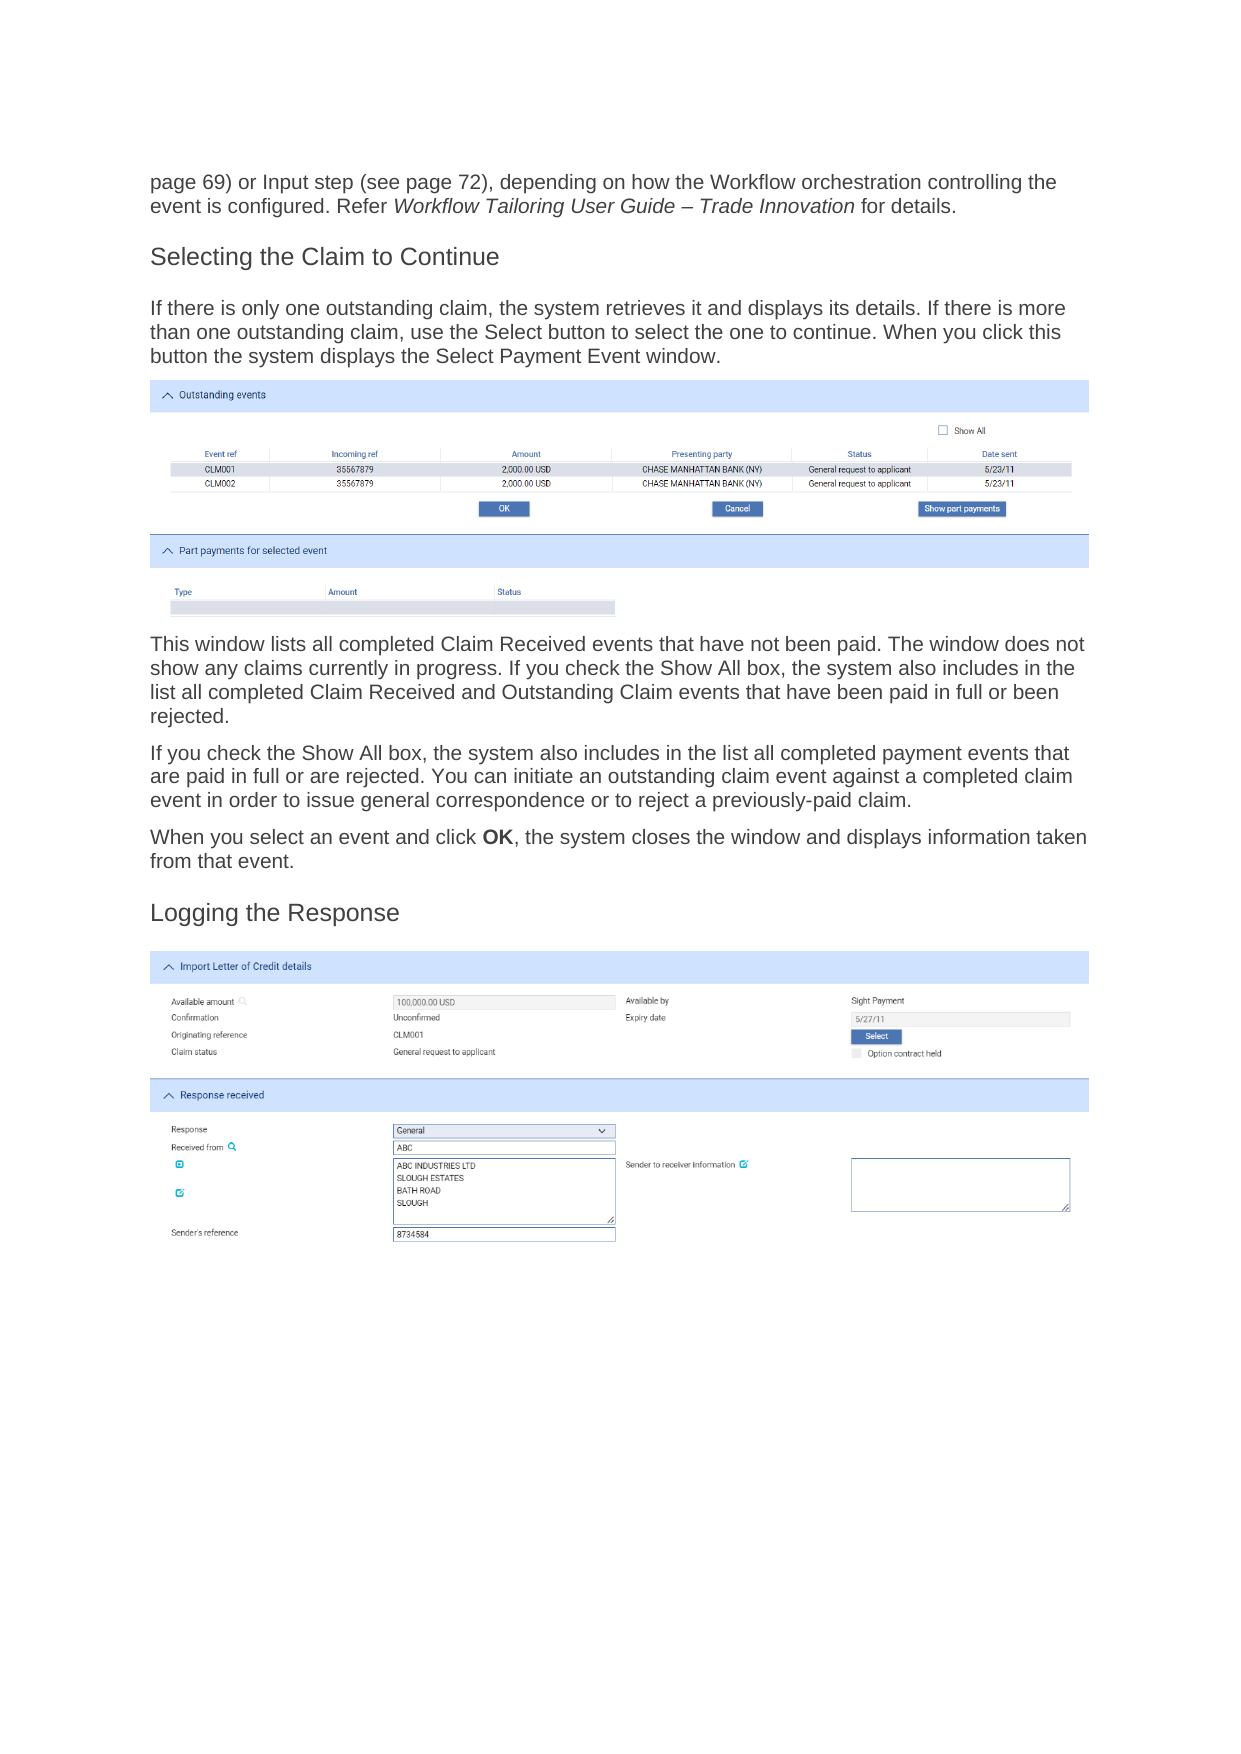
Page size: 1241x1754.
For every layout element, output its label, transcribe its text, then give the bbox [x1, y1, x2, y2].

subtitle Selecting the Claim to Continue [150, 242, 1090, 271]
picture [150, 380, 1089, 620]
picture [150, 951, 1089, 1246]
text This window lists all completed Claim Received events that have not been paid. The window does not show any claims currently in progress. If you check the Show All box, the system also includes in the list all completed Claim Received and Outstanding Claim events that have been paid in full or been rejected. [150, 632, 1090, 728]
text When you select an event and click OK, the system closes the window and displays information taken from that event. [150, 825, 1090, 873]
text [150, 169, 1090, 217]
text If there is only one outstanding claim, the system retrieves it and displays its details. If there is more than one outstanding claim, use the Select button to select the one to continue. When you click this button the system displays the Select Payment Event window. [150, 296, 1090, 368]
subtitle Logging the Response [150, 898, 1090, 926]
text If you check the Show All box, the system also includes in the list all completed payment events that are paid in full or are rejected. You can initiate an outstanding claim event against a completed claim event in order to issue general correspondence or to reject a previously-paid claim. [150, 740, 1090, 812]
